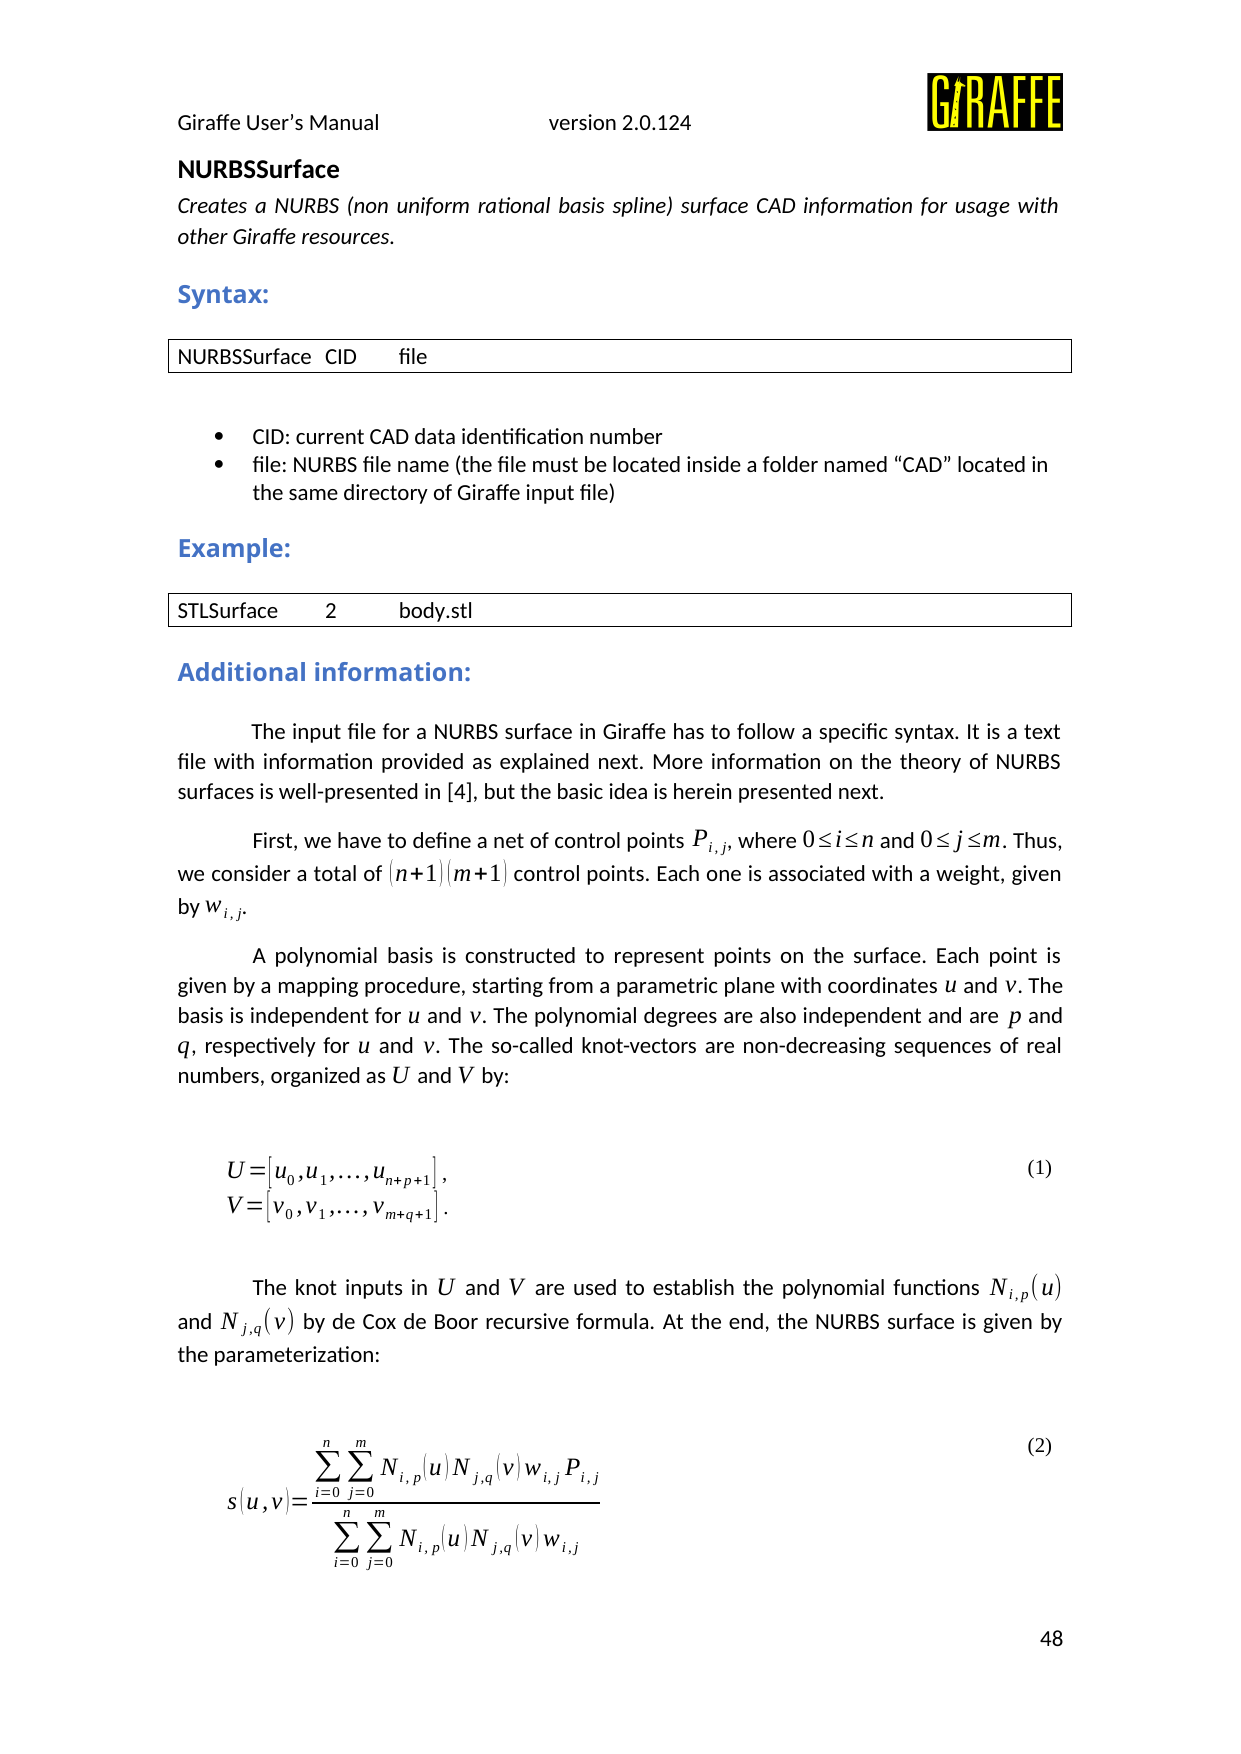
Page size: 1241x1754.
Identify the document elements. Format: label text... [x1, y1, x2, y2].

text NURBSSurface CID file [169, 340, 1071, 372]
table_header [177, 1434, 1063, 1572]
text STLSurface 2 body.stl [169, 594, 1071, 626]
subtitle NURBSSurface [177, 152, 1063, 185]
list CID: current CAD data identification number [215, 422, 1063, 450]
text The knot inputs in and are used to establish the polynomial functions and by de Cox de Boor recursive formula. At the end, the NURBS surface is given by the parameterization: [177, 1271, 1063, 1368]
subtitle Example: [177, 531, 1063, 565]
text A polynomial basis is constructed to represent points on the surface. Each point is given by a mapping procedure, starting from a parametric plane with coordinates and . The basis is independent for and . The polynomial degrees are also independent and are and , respectively for and . The so-called knot-vectors are non-decreasing sequences of real numbers, organized as and by: [177, 941, 1063, 1089]
subtitle Additional information: [177, 655, 1063, 689]
text First, we have to define a net of control points , where and . Thus, we consider a total of control points. Each one is associated with a weight, given by . [177, 824, 1063, 922]
list file: NURBS file name (the file must be located inside a folder named “CAD” located in the same directory of Giraffe input file) [215, 450, 1063, 506]
picture [927, 73, 1063, 131]
subtitle Syntax: [177, 277, 1063, 311]
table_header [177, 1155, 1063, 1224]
text The input file for a NURBS surface in Giraffe has to follow a specific syntax. It is a text file with information provided as explained next. More information on the theory of NURBS surfaces is well-presented in , but the basic idea is herein presented next. [177, 717, 1063, 805]
text Creates a NURBS (non uniform rational basis spline) surface CAD information for usage with other Giraffe resources. [177, 192, 1063, 250]
